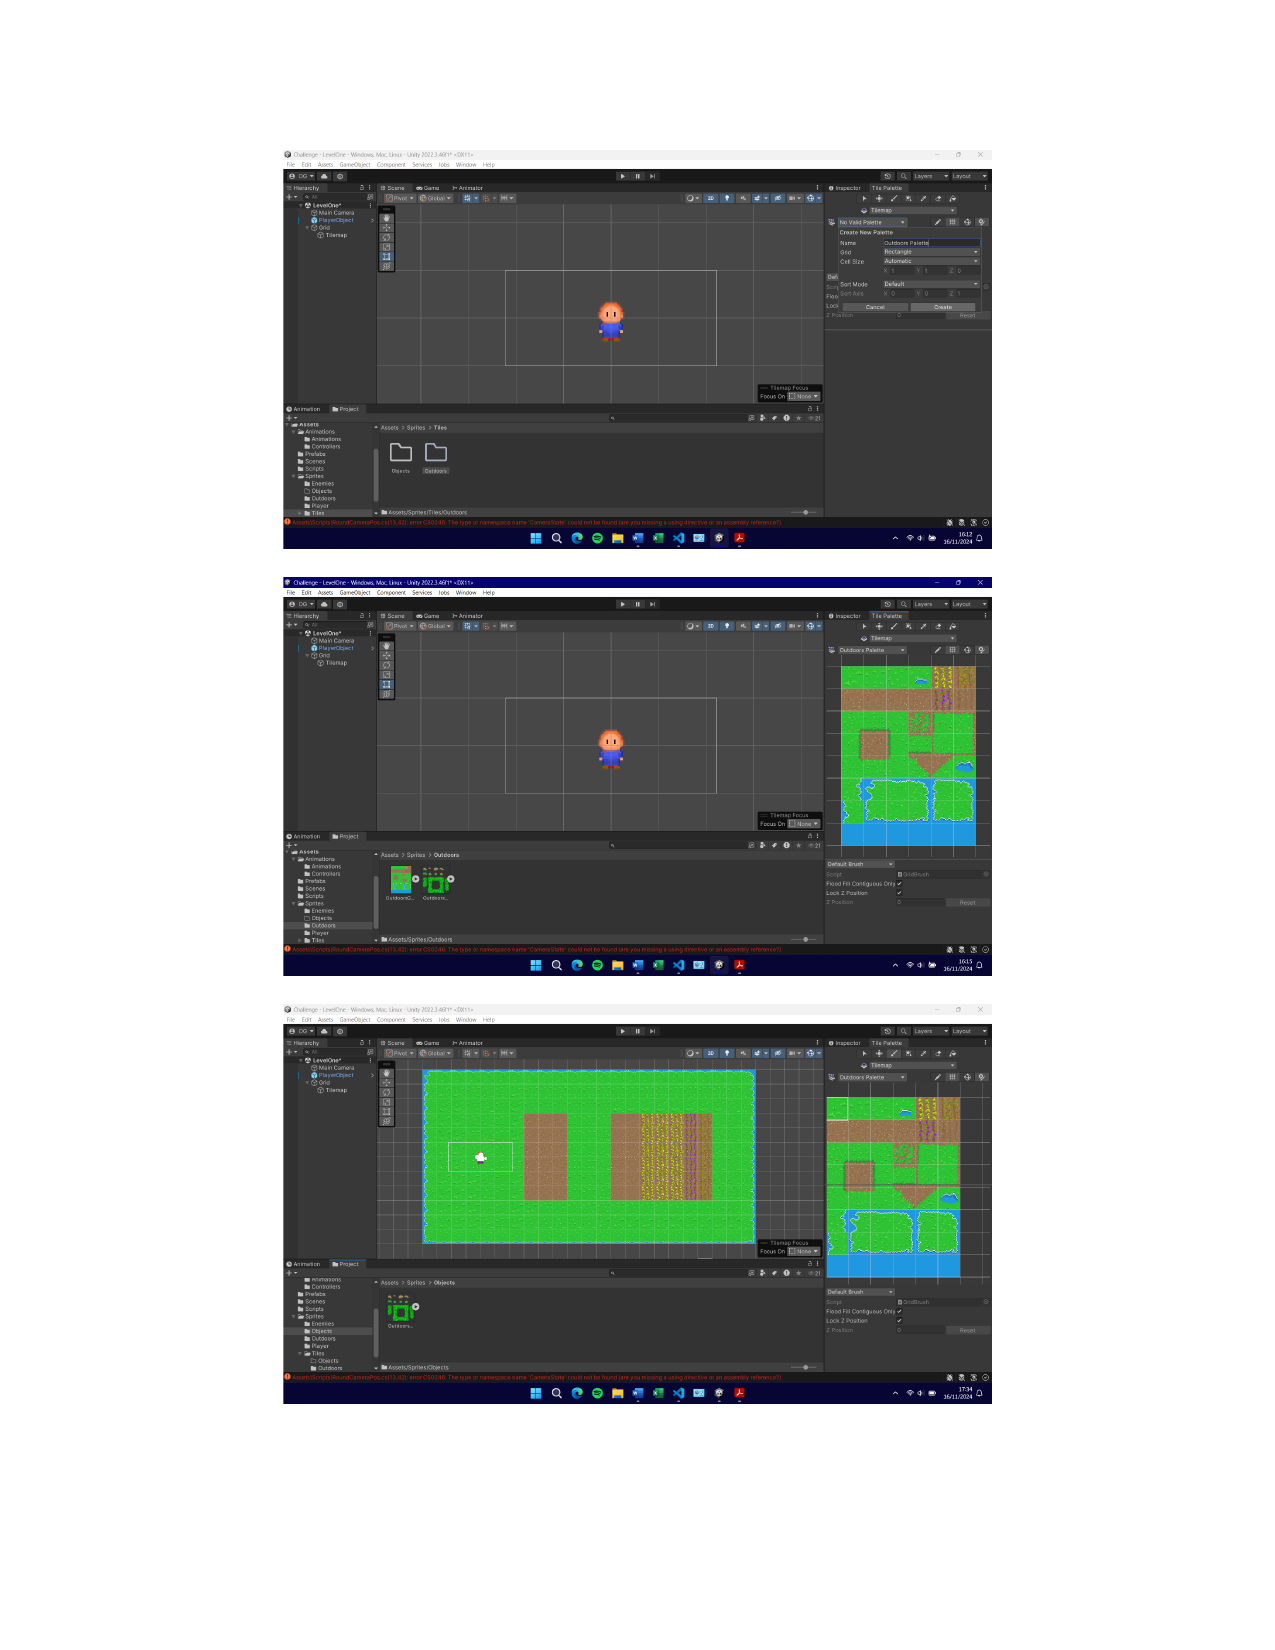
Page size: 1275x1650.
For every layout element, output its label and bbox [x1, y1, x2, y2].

picture [283, 577, 992, 976]
picture [283, 150, 992, 549]
picture [283, 1004, 992, 1404]
